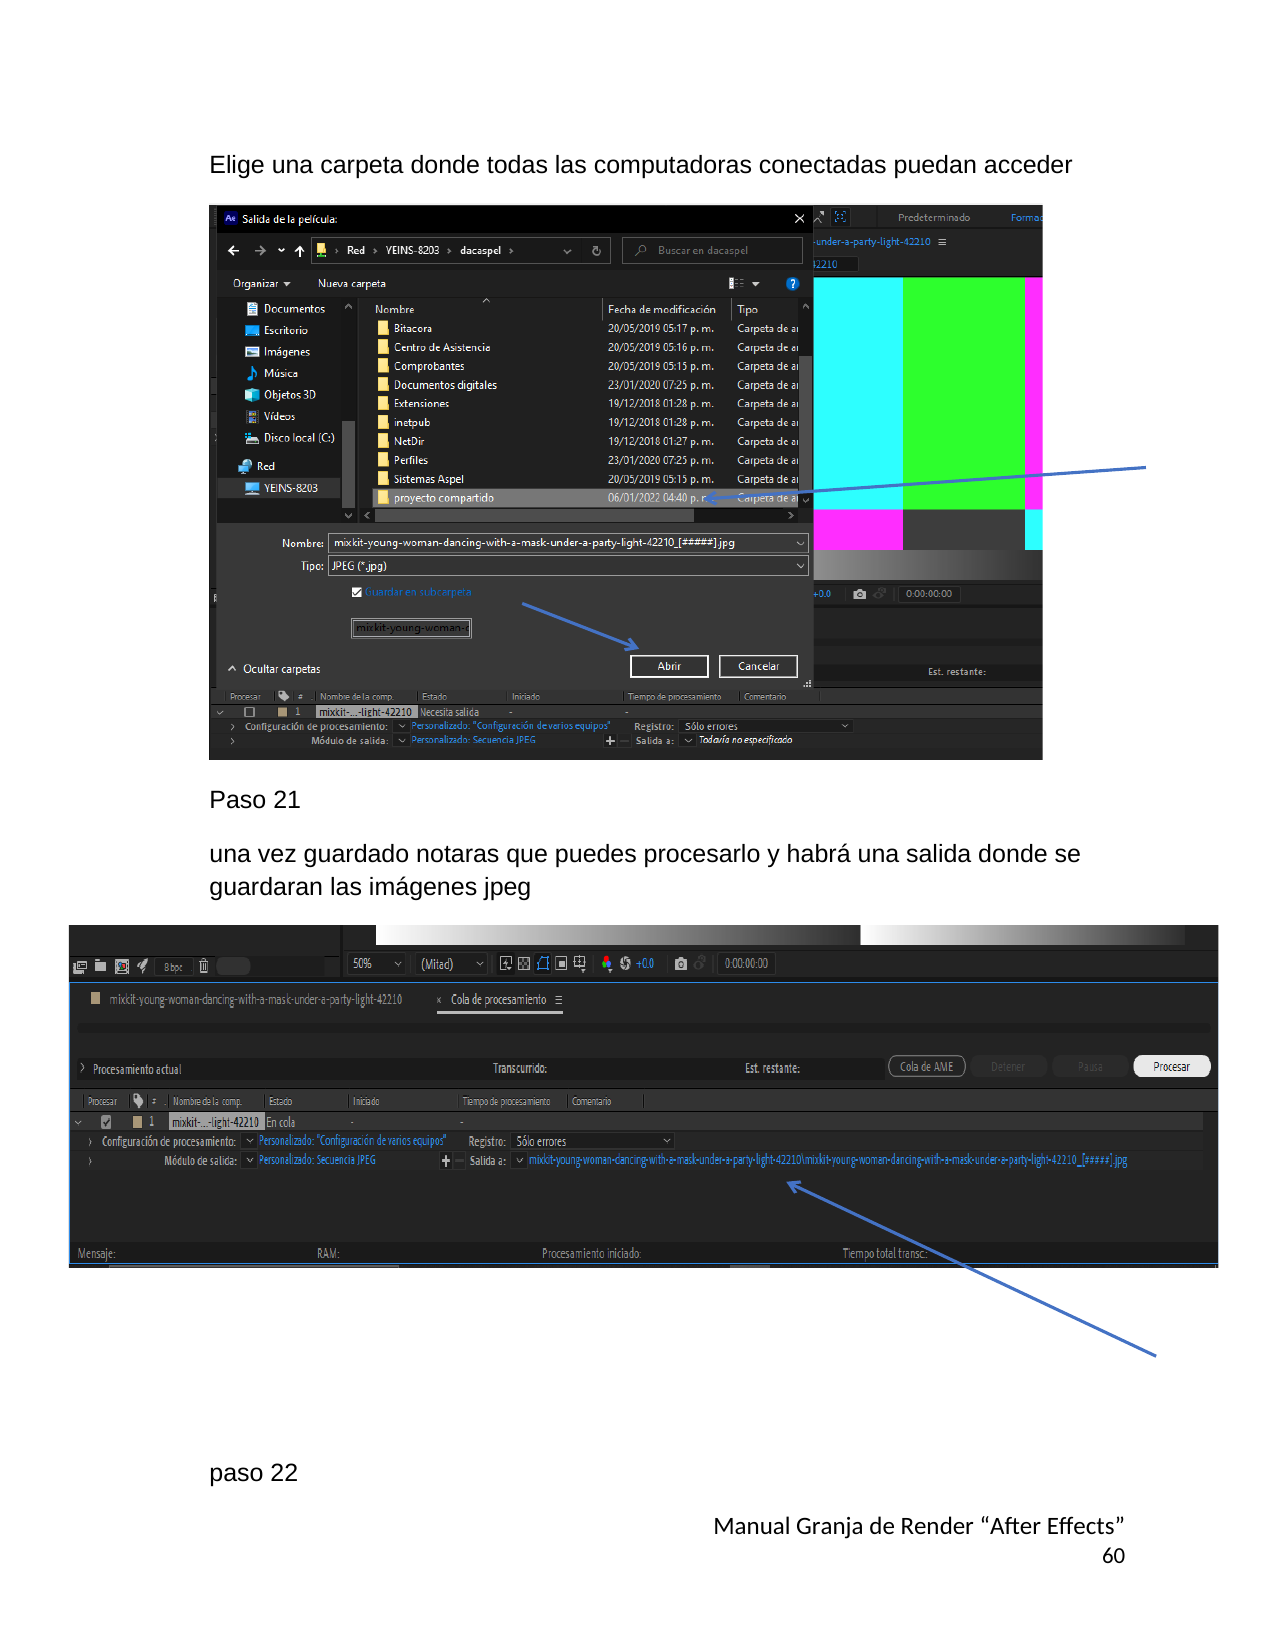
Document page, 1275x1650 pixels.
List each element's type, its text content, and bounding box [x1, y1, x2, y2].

text paso 22 [209, 1458, 1198, 1487]
picture [209, 203, 1043, 760]
text una vez guardado notaras que puedes procesarlo y habrá una salida donde se guardaran las imágenes jpeg [209, 838, 1198, 900]
text Elige una carpeta donde todas las computadoras conectadas puedan acceder [209, 150, 1198, 179]
text Paso 21 [209, 785, 1198, 813]
picture [68, 925, 1219, 1268]
